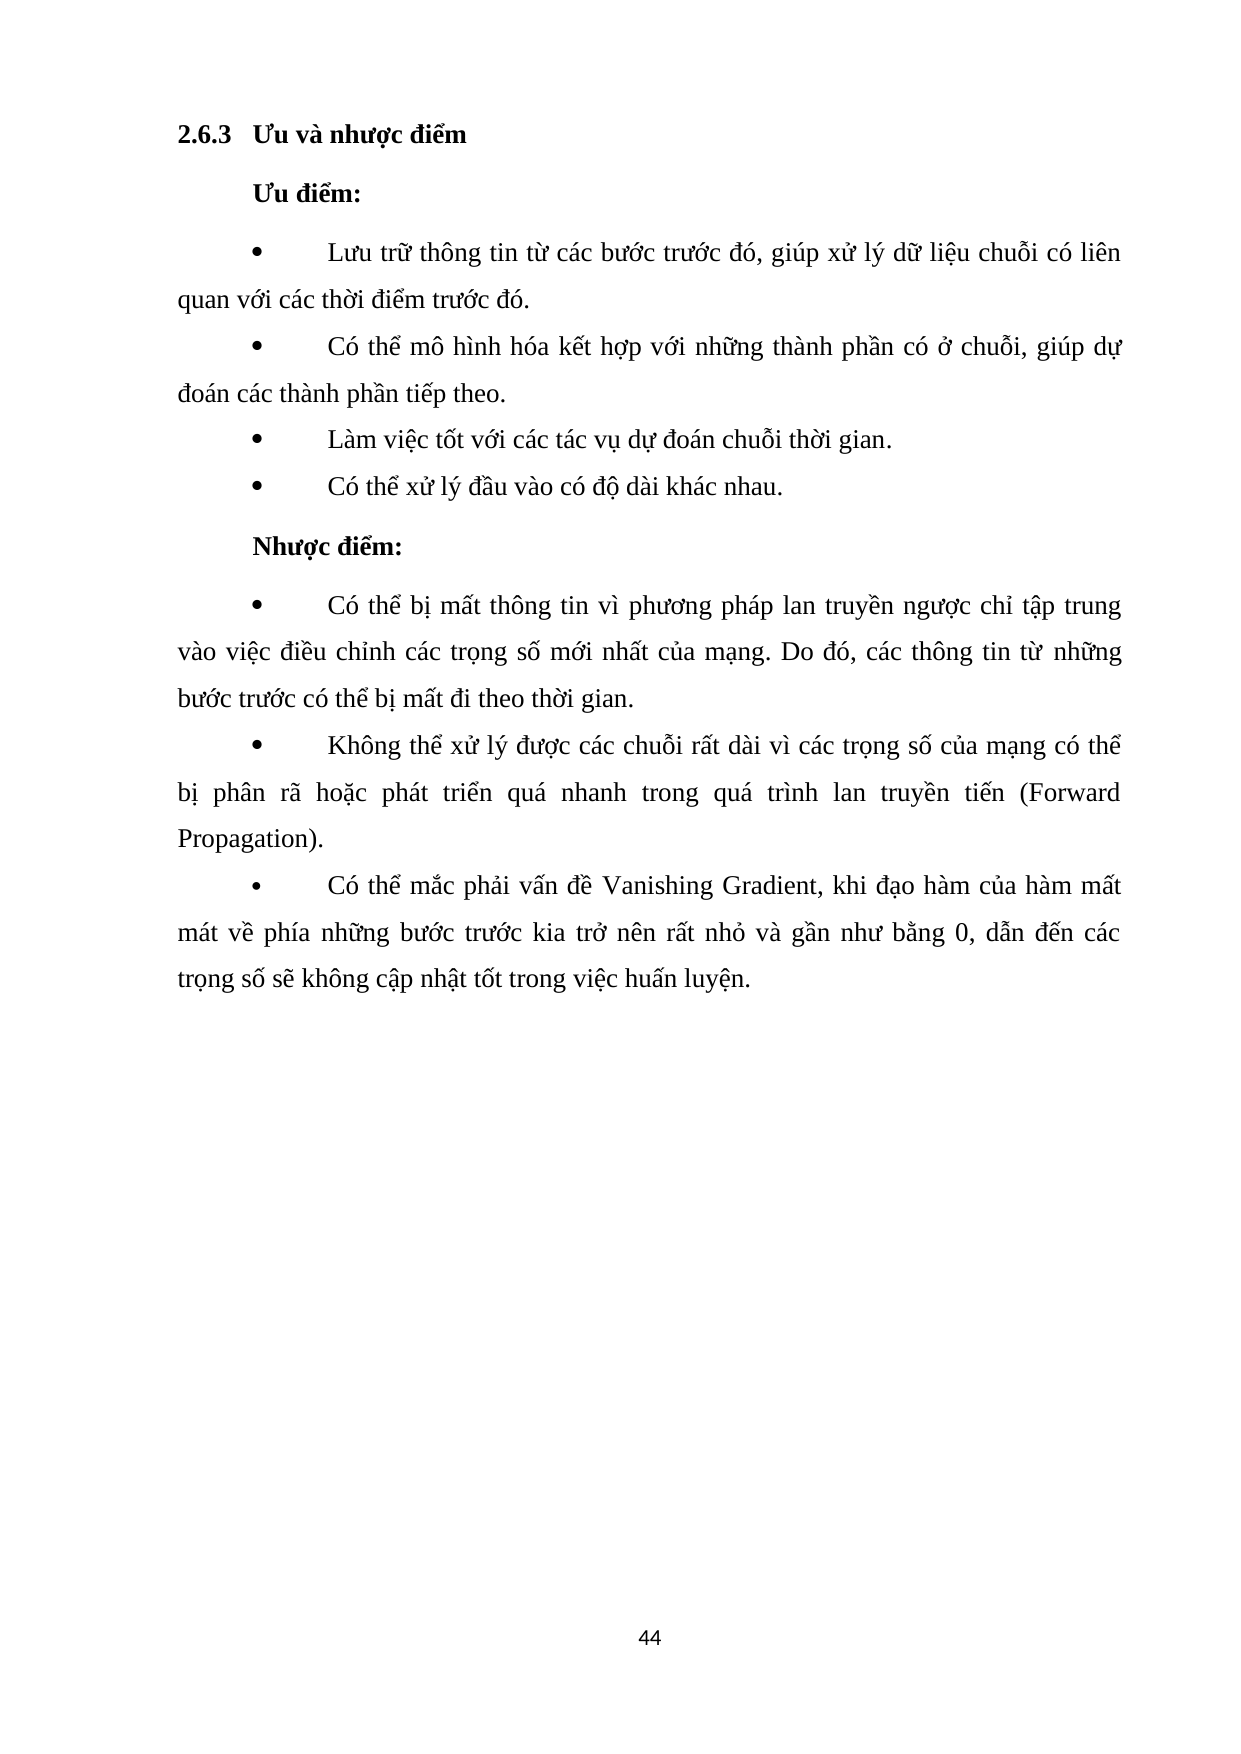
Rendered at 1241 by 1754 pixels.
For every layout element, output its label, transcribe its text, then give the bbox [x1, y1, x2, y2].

list Có thể xử lý đầu vào có độ dài khác nhau. [177, 470, 1122, 501]
text Ưu điểm: [177, 177, 1122, 208]
subtitle Ưu và nhược điểm [177, 118, 1122, 149]
list Có thể mắc phải vấn đề Vanishing Gradient, khi đạo hàm của hàm mất mát về phía những bước trước kia trở nên rất nhỏ và gần như bằng 0, dẫn đến các trọng số sẽ không cập nhật tốt trong việc huấn luyện. [177, 869, 1122, 993]
list Lưu trữ thông tin từ các bước trước đó, giúp xử lý dữ liệu chuỗi có liên quan với các thời điểm trước đó. [177, 236, 1122, 314]
list Không thể xử lý được các chuỗi rất dài vì các trọng số của mạng có thể bị phân rã hoặc phát triển quá nhanh trong quá trình lan truyền tiến (Forward Propagation). [177, 729, 1122, 853]
list Có thể bị mất thông tin vì phương pháp lan truyền ngược chỉ tập trung vào việc điều chỉnh các trọng số mới nhất của mạng. Do đó, các thông tin từ những bước trước có thể bị mất đi theo thời gian. [177, 589, 1122, 713]
list Có thể mô hình hóa kết hợp với những thành phần có ở chuỗi, giúp dự đoán các thành phần tiếp theo. [177, 330, 1122, 408]
list Làm việc tốt với các tác vụ dự đoán chuỗi thời gian. [177, 423, 1122, 454]
text Nhược điểm: [252, 529, 1122, 561]
